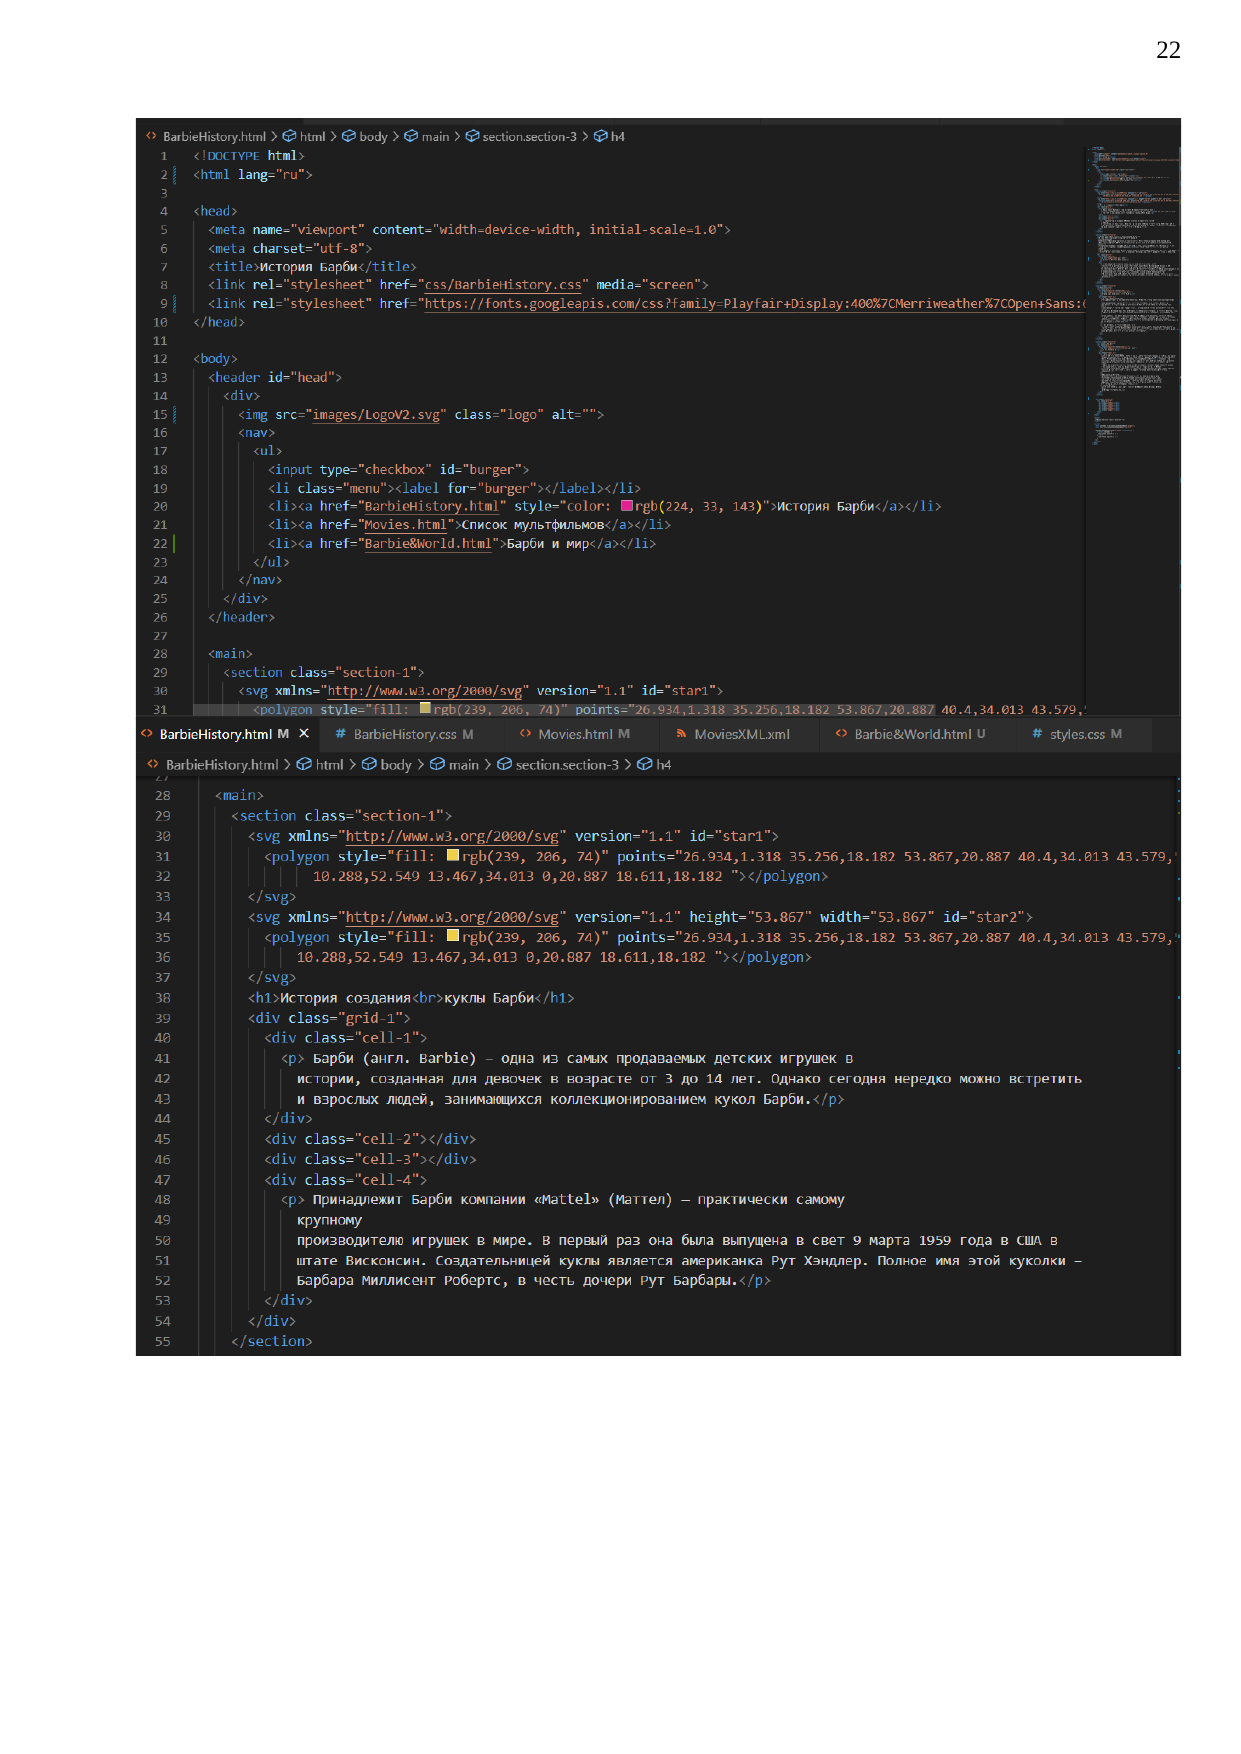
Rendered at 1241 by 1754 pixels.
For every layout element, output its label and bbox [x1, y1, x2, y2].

picture [135, 118, 1182, 1356]
